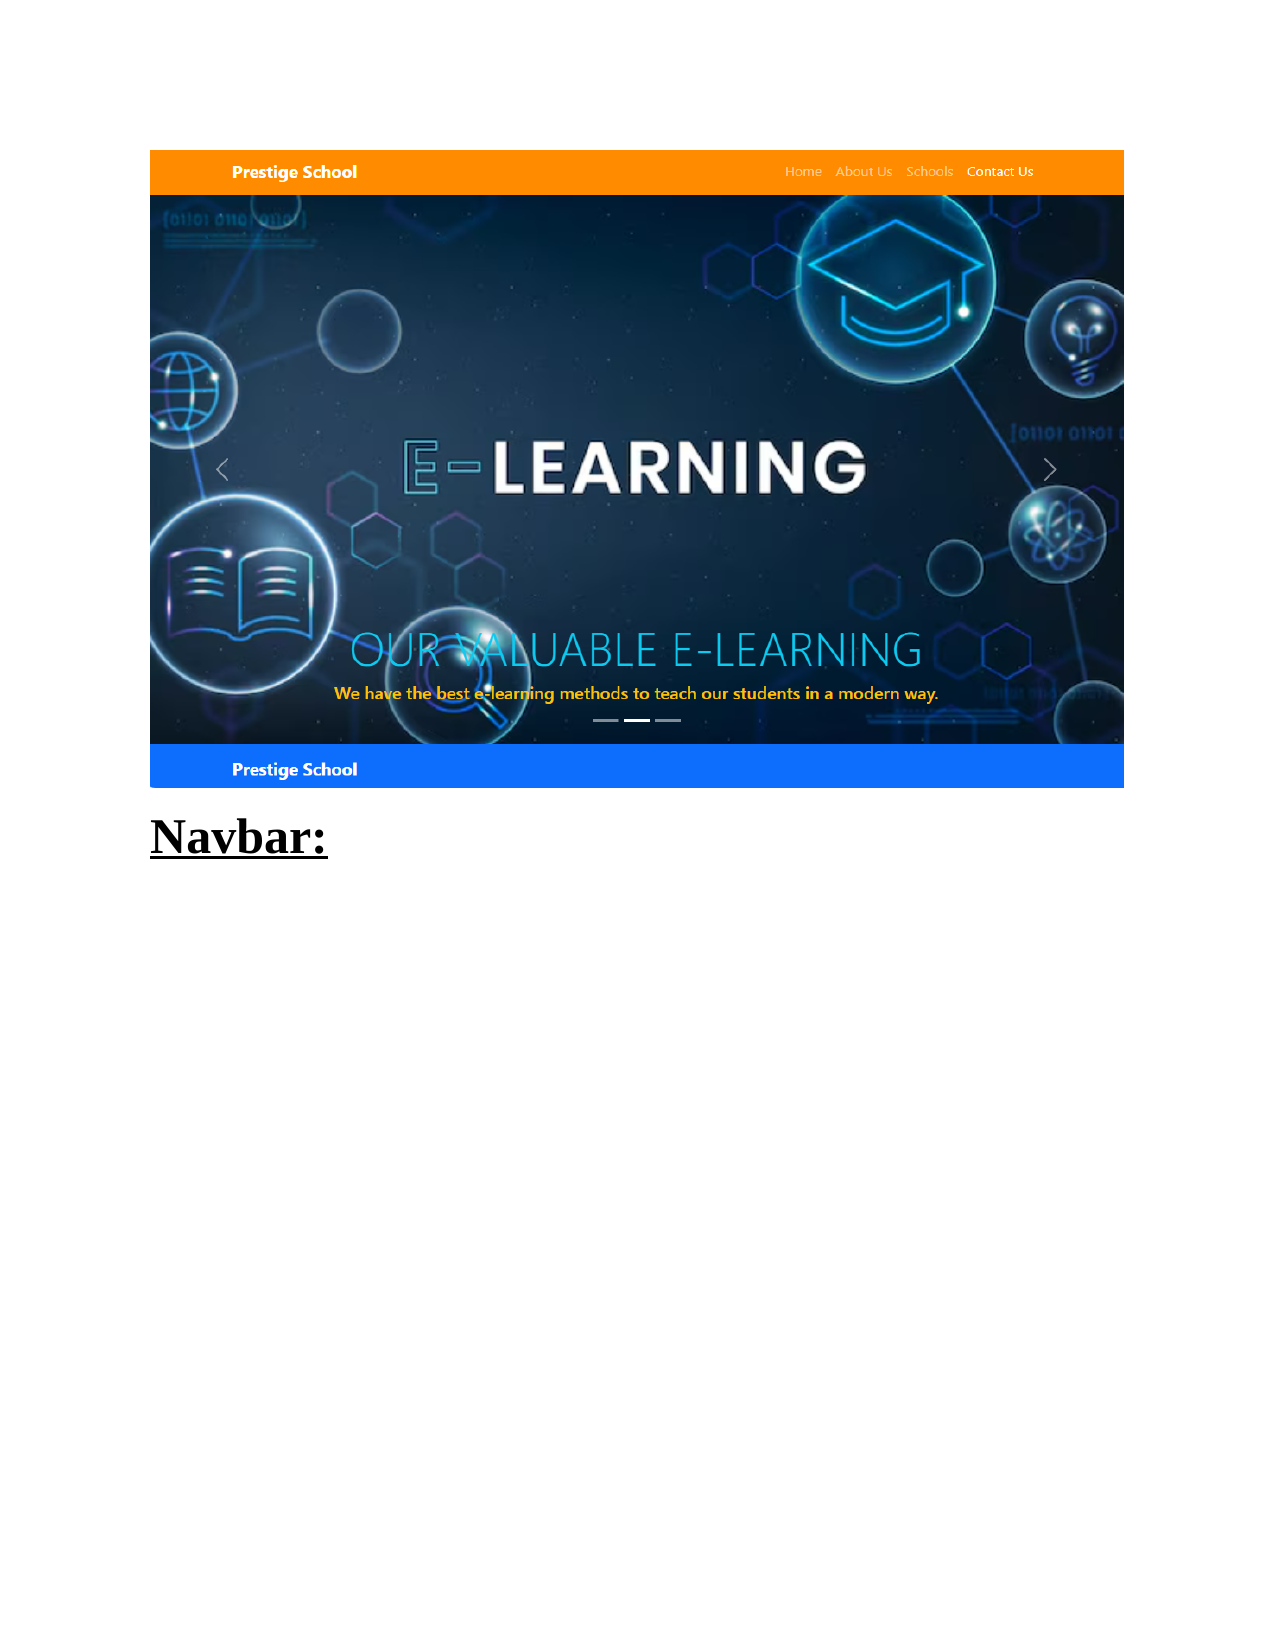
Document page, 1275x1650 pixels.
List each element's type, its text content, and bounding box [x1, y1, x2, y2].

picture [150, 150, 1125, 788]
text Navbar: [150, 806, 1125, 864]
